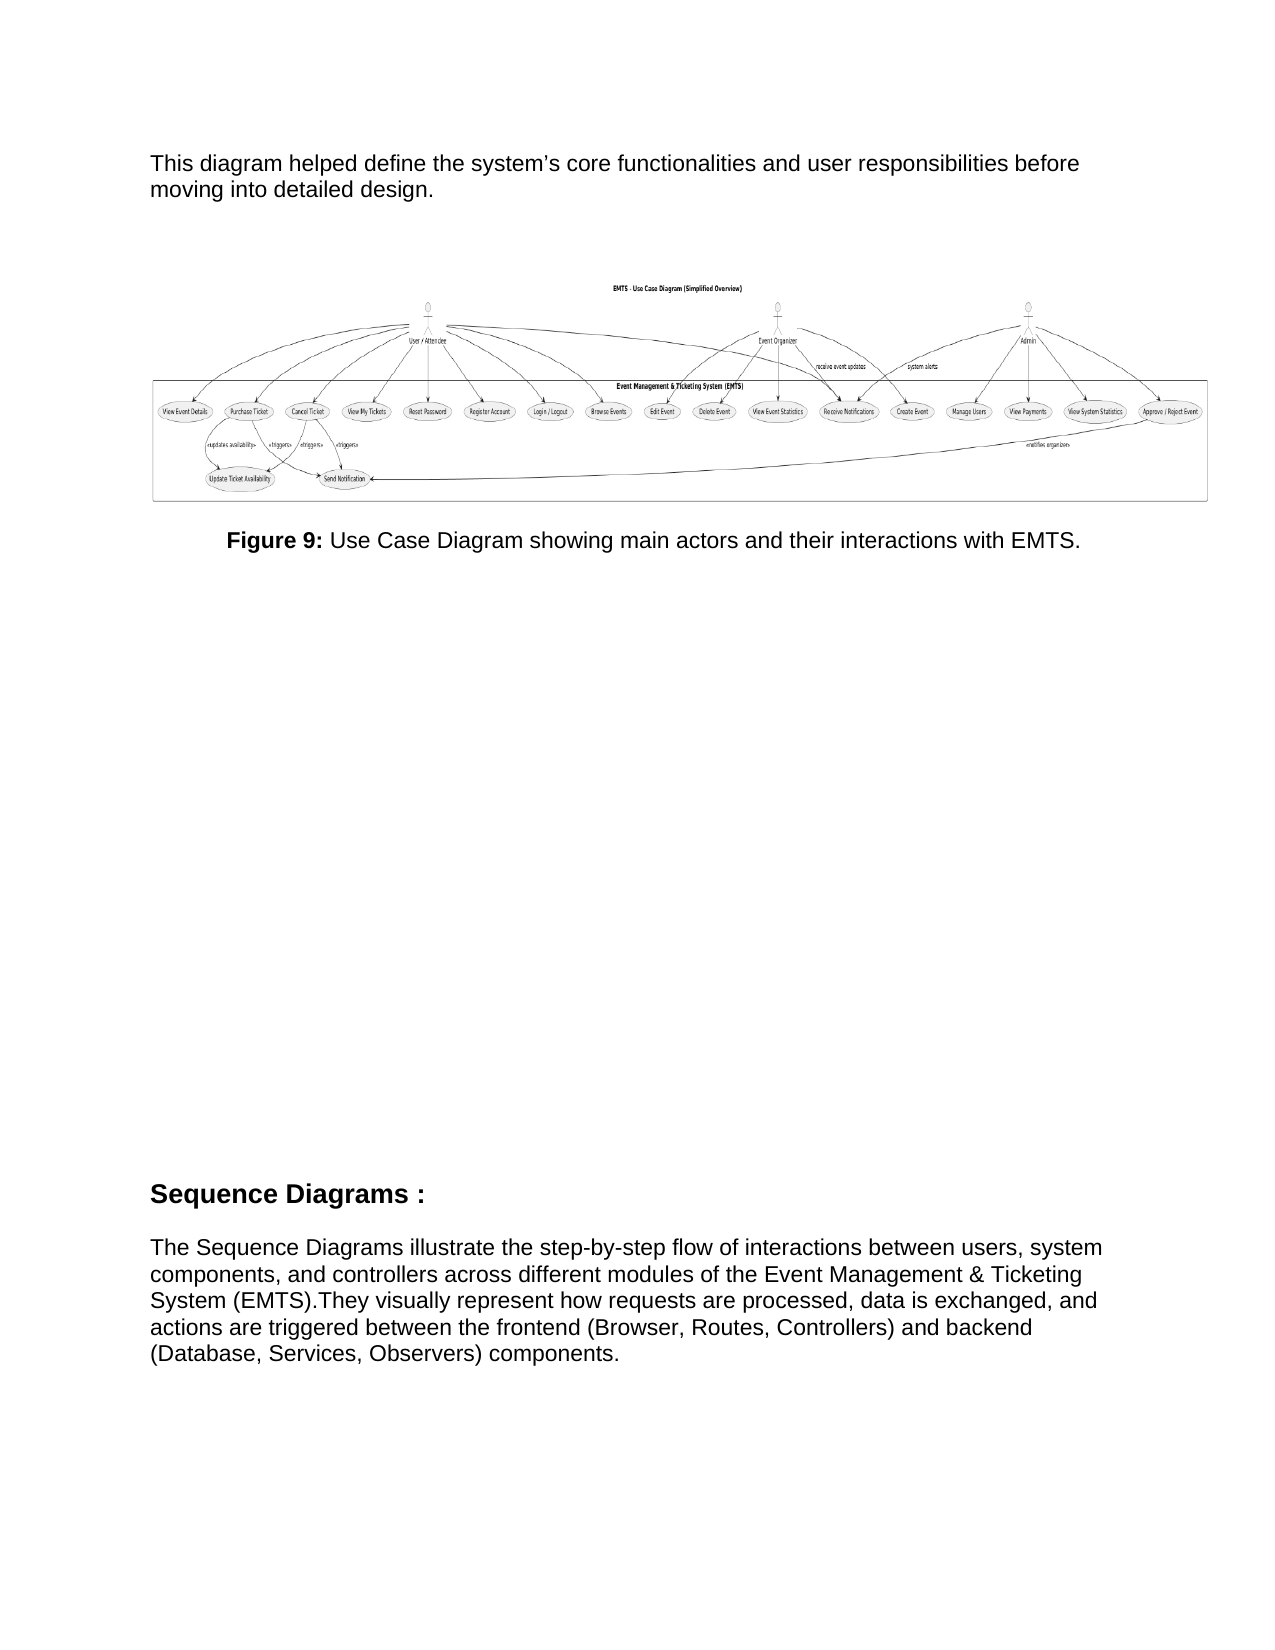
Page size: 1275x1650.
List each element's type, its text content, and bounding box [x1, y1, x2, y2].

text The Sequence Diagrams illustrate the step-by-step flow of interactions between users, system components, and controllers across different modules of the Event Management & Ticketing System (EMTS).They visually represent how requests are processed, data is exchanged, and actions are triggered between the frontend (Browser, Routes, Controllers) and backend (Database, Services, Observers) components. [150, 1234, 1125, 1366]
subtitle Sequence Diagrams : [150, 1178, 1125, 1209]
picture [150, 279, 1209, 503]
text This diagram helped define the system’s core functionalities and user responsibilities before moving into detailed design. [150, 150, 1125, 203]
text Figure 9: Use Case Diagram showing main actors and their interactions with EMTS. [150, 527, 1125, 554]
